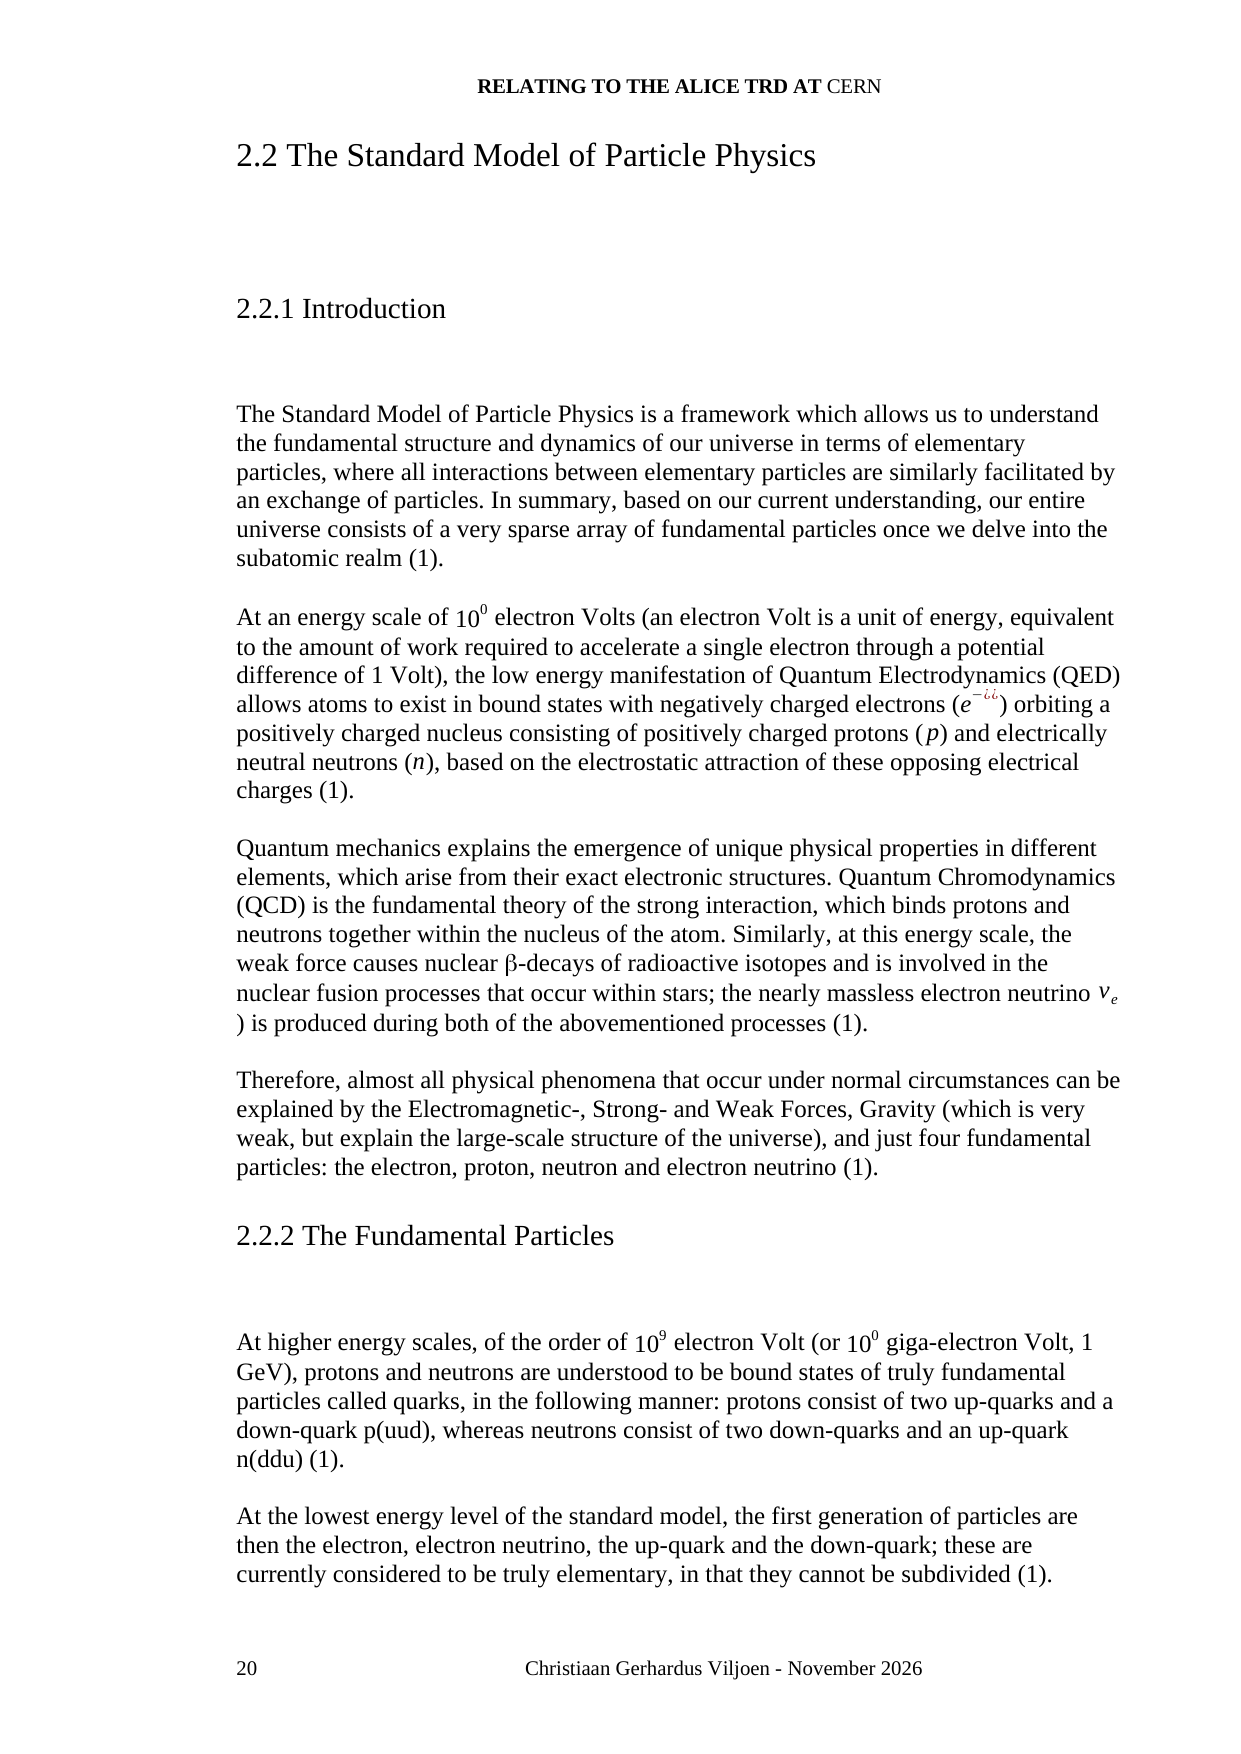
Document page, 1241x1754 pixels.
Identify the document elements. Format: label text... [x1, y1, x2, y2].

subtitle The Standard Model of Particle Physics [236, 135, 1122, 174]
subtitle The Fundamental Particles [236, 1218, 1122, 1252]
text Quantum mechanics explains the emergence of unique physical properties in different elements, which arise from their exact electronic structures. Quantum Chromodynamics (QCD) is the fundamental theory of the strong interaction, which binds protons and neutrons together within the nucleus of the atom. Similarly, at this energy scale, the weak force causes nuclear -decays of radioactive isotopes and is involved in the nuclear fusion processes that occur within stars; the nearly massless electron neutrino ) is produced during both of the abovementioned processes. [236, 833, 1122, 1037]
text At higher energy scales, of the order of electron Volt (or giga-electron Volt, 1 GeV), protons and neutrons are understood to be bound states of truly fundamental particles called quarks, in the following manner: protons consist of two up-quarks and a down-quark p(uud), whereas neutrons consist of two down-quarks and an up-quark n(ddu). [236, 1326, 1122, 1472]
text At the lowest energy level of the standard model, the first generation of particles are then the electron, electron neutrino, the up-quark and the down-quark; these are currently considered to be truly elementary, in that they cannot be subdivided. [236, 1501, 1122, 1587]
text At an energy scale of electron Volts (an electron Volt is a unit of energy, equivalent to the amount of work required to accelerate a single electron through a potential difference of 1 Volt), the low energy manifestation of Quantum Electrodynamics (QED) allows atoms to exist in bound states with negatively charged electrons () orbiting a positively charged nucleus consisting of positively charged protons () and electrically neutral neutrons (), based on the electrostatic attraction of these opposing electrical charges. [236, 600, 1122, 804]
text The Standard Model of Particle Physics is a framework which allows us to understand the fundamental structure and dynamics of our universe in terms of elementary particles, where all interactions between elementary particles are similarly facilitated by an exchange of particles. In summary, based on our current understanding, our entire universe consists of a very sparse array of fundamental particles once we delve into the subatomic realm . [236, 399, 1122, 572]
subtitle Introduction [236, 291, 1122, 324]
text Therefore, almost all physical phenomena that occur under normal circumstances can be explained by the Electromagnetic-, Strong- and Weak Forces, Gravity (which is very weak, but explain the large-scale structure of the universe), and just four fundamental particles: the electron, proton, neutron and electron neutrino. [236, 1066, 1122, 1181]
